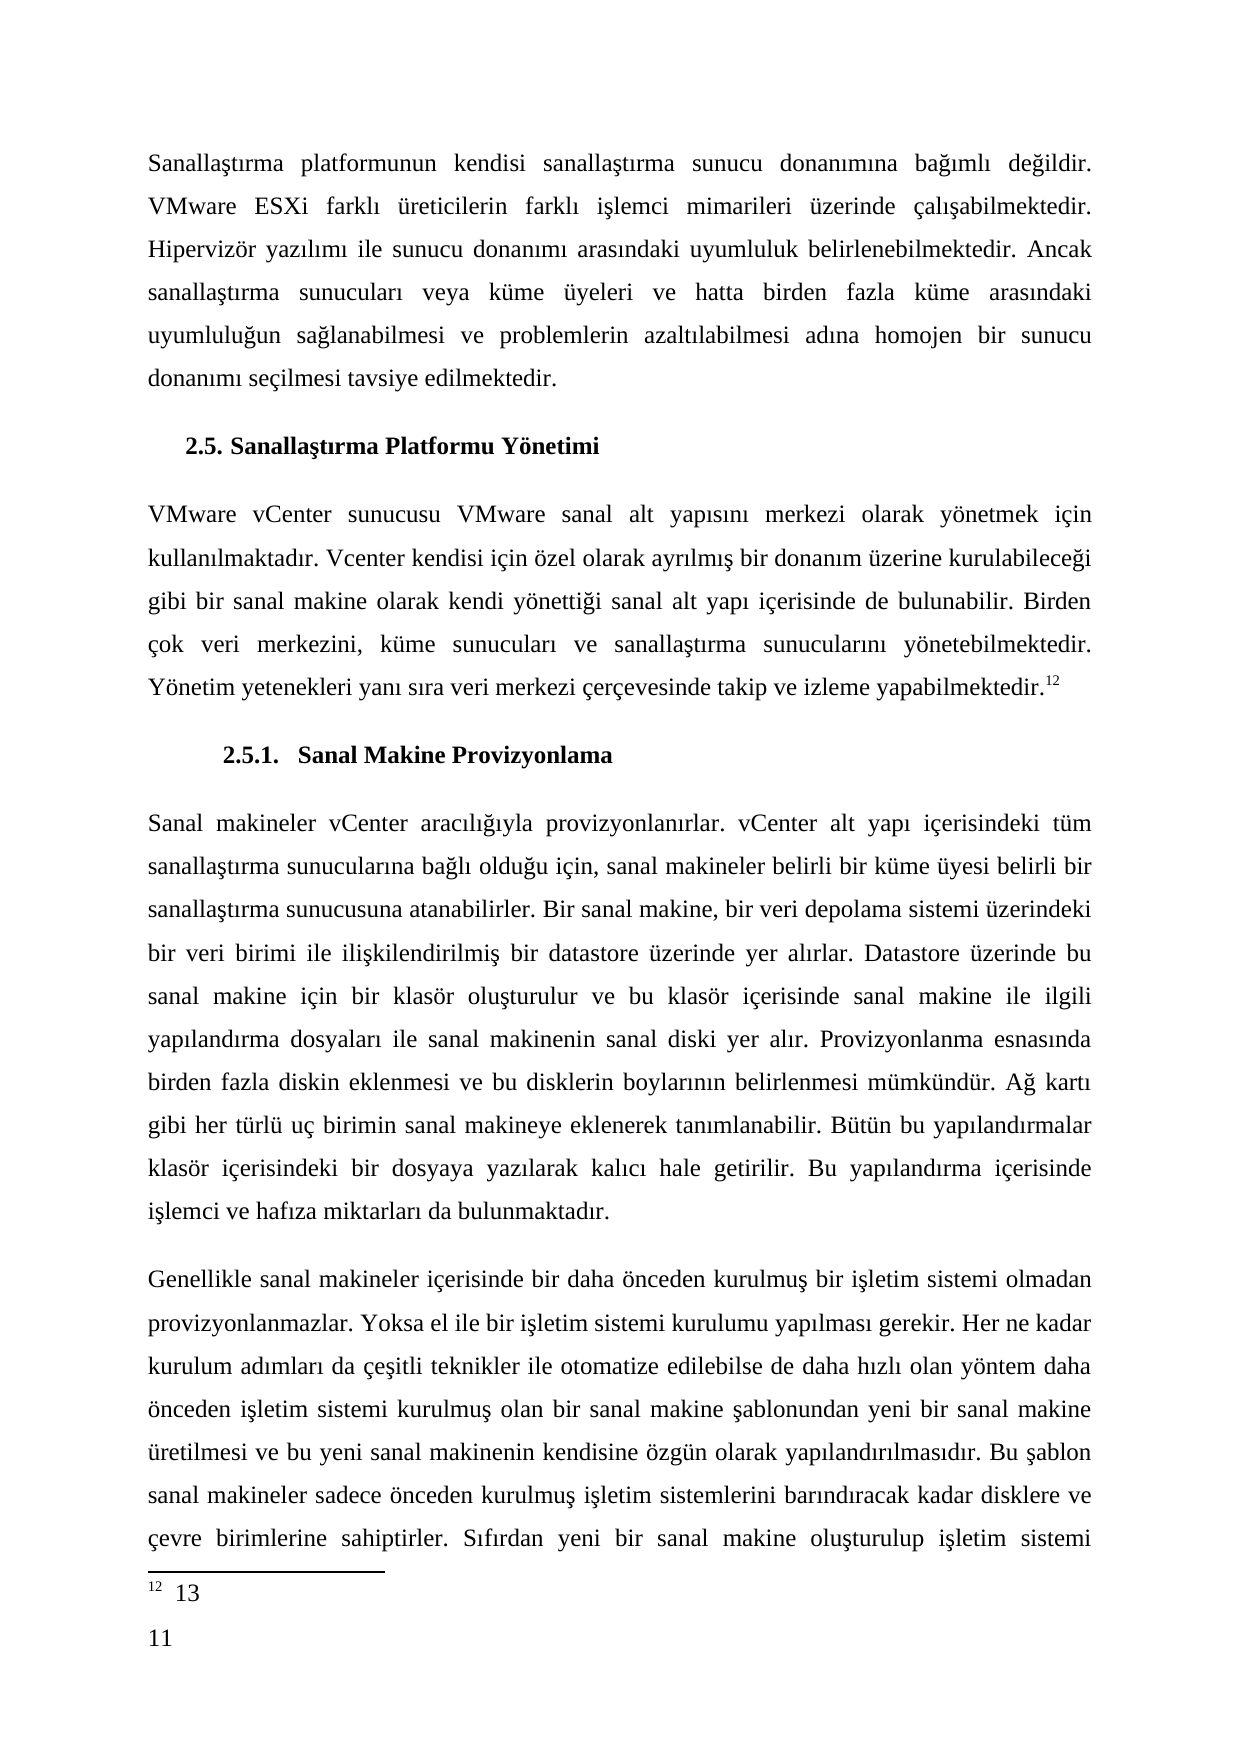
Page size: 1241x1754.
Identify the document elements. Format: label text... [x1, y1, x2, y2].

text Sanallaştırma platformunun kendisi sanallaştırma sunucu donanımına bağımlı değildir. VMware ESXi farklı üreticilerin farklı işlemci mimarileri üzerinde çalışabilmektedir. Hipervizör yazılımı ile sunucu donanımı arasındaki uyumluluk belirlenebilmektedir. Ancak sanallaştırma sunucuları veya küme üyeleri ve hatta birden fazla küme arasındaki uyumluluğun sağlanabilmesi ve problemlerin azaltılabilmesi adına homojen bir sunucu donanımı seçilmesi tavsiye edilmektedir. [148, 148, 1093, 392]
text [148, 1264, 1093, 1552]
text Sanal makineler vCenter aracılığıyla provizyonlanırlar. vCenter alt yapı içerisindeki tüm sanallaştırma sunucularına bağlı olduğu için, sanal makineler belirli bir küme üyesi belirli bir sanallaştırma sunucusuna atanabilirler. Bir sanal makine, bir veri depolama sistemi üzerindeki bir veri birimi ile ilişkilendirilmiş bir datastore üzerinde yer alırlar. Datastore üzerinde bu sanal makine için bir klasör oluşturulur ve bu klasör içerisinde sanal makine ile ilgili yapılandırma dosyaları ile sanal makinenin sanal diski yer alır. Provizyonlanma esnasında birden fazla diskin eklenmesi ve bu disklerin boylarının belirlenmesi mümkündür. Ağ kartı gibi her türlü uç birimin sanal makineye eklenerek tanımlanabilir. Bütün bu yapılandırmalar klasör içerisindeki bir dosyaya yazılarak kalıcı hale getirilir. Bu yapılandırma içerisinde işlemci ve hafıza miktarları da bulunmaktadır. [148, 808, 1093, 1225]
list Sanal Makine Provizyonlama [223, 740, 1093, 769]
text VMware vCenter sunucusu VMware sanal alt yapısını merkezi olarak yönetmek için kullanılmaktadır. Vcenter kendisi için özel olarak ayrılmış bir donanım üzerine kurulabileceği gibi bir sanal makine olarak kendi yönettiği sanal alt yapı içerisinde de bulunabilir. Birden çok veri merkezini, küme sunucuları ve sanallaştırma sunucularını yönetebilmektedir. Yönetim yetenekleri yanı sıra veri merkezi çerçevesinde takip ve izleme yapabilmektedir. [148, 499, 1093, 701]
list Sanallaştırma Platformu Yönetimi [185, 431, 1093, 460]
